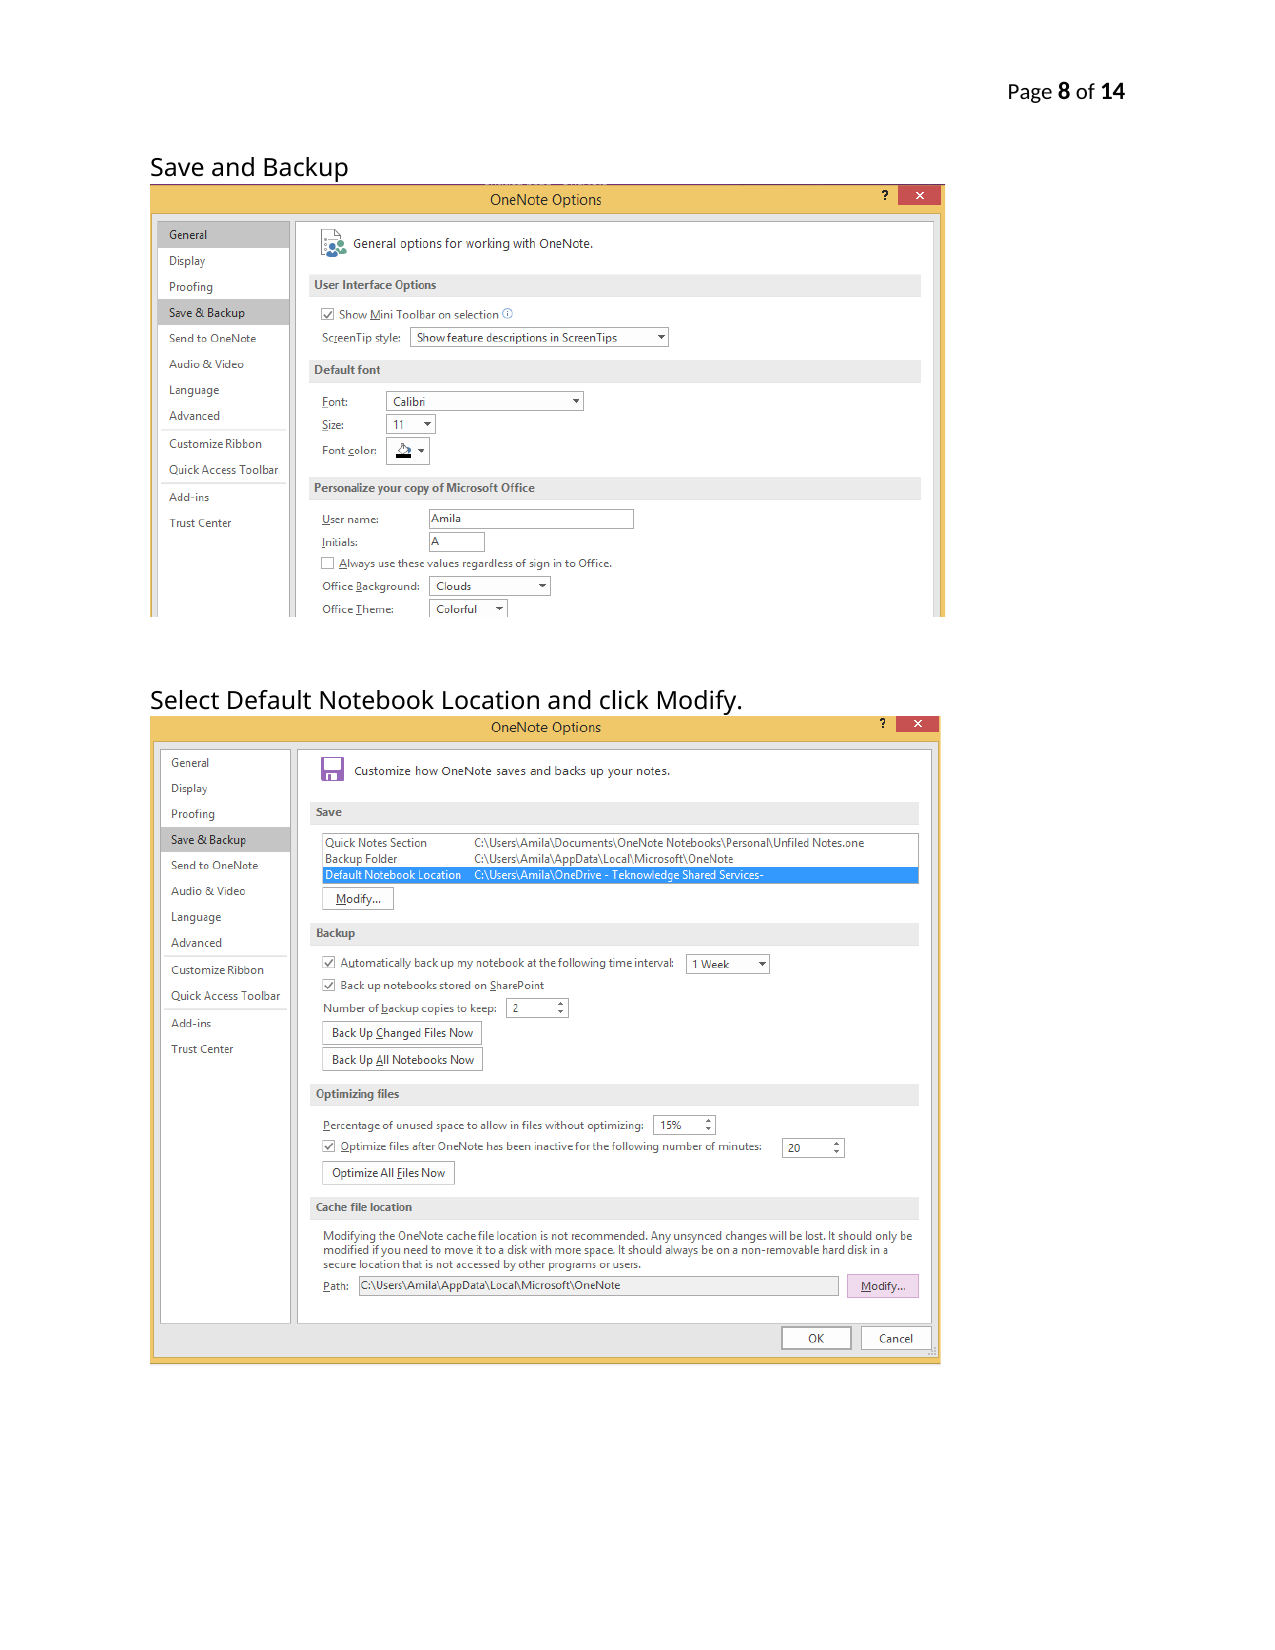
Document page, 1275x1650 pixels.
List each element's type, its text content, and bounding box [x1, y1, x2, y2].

subtitle Save and Backup [150, 150, 918, 184]
picture [150, 716, 941, 1373]
picture [150, 184, 946, 617]
subtitle Select Default Notebook Location and click Modify. [150, 683, 918, 716]
